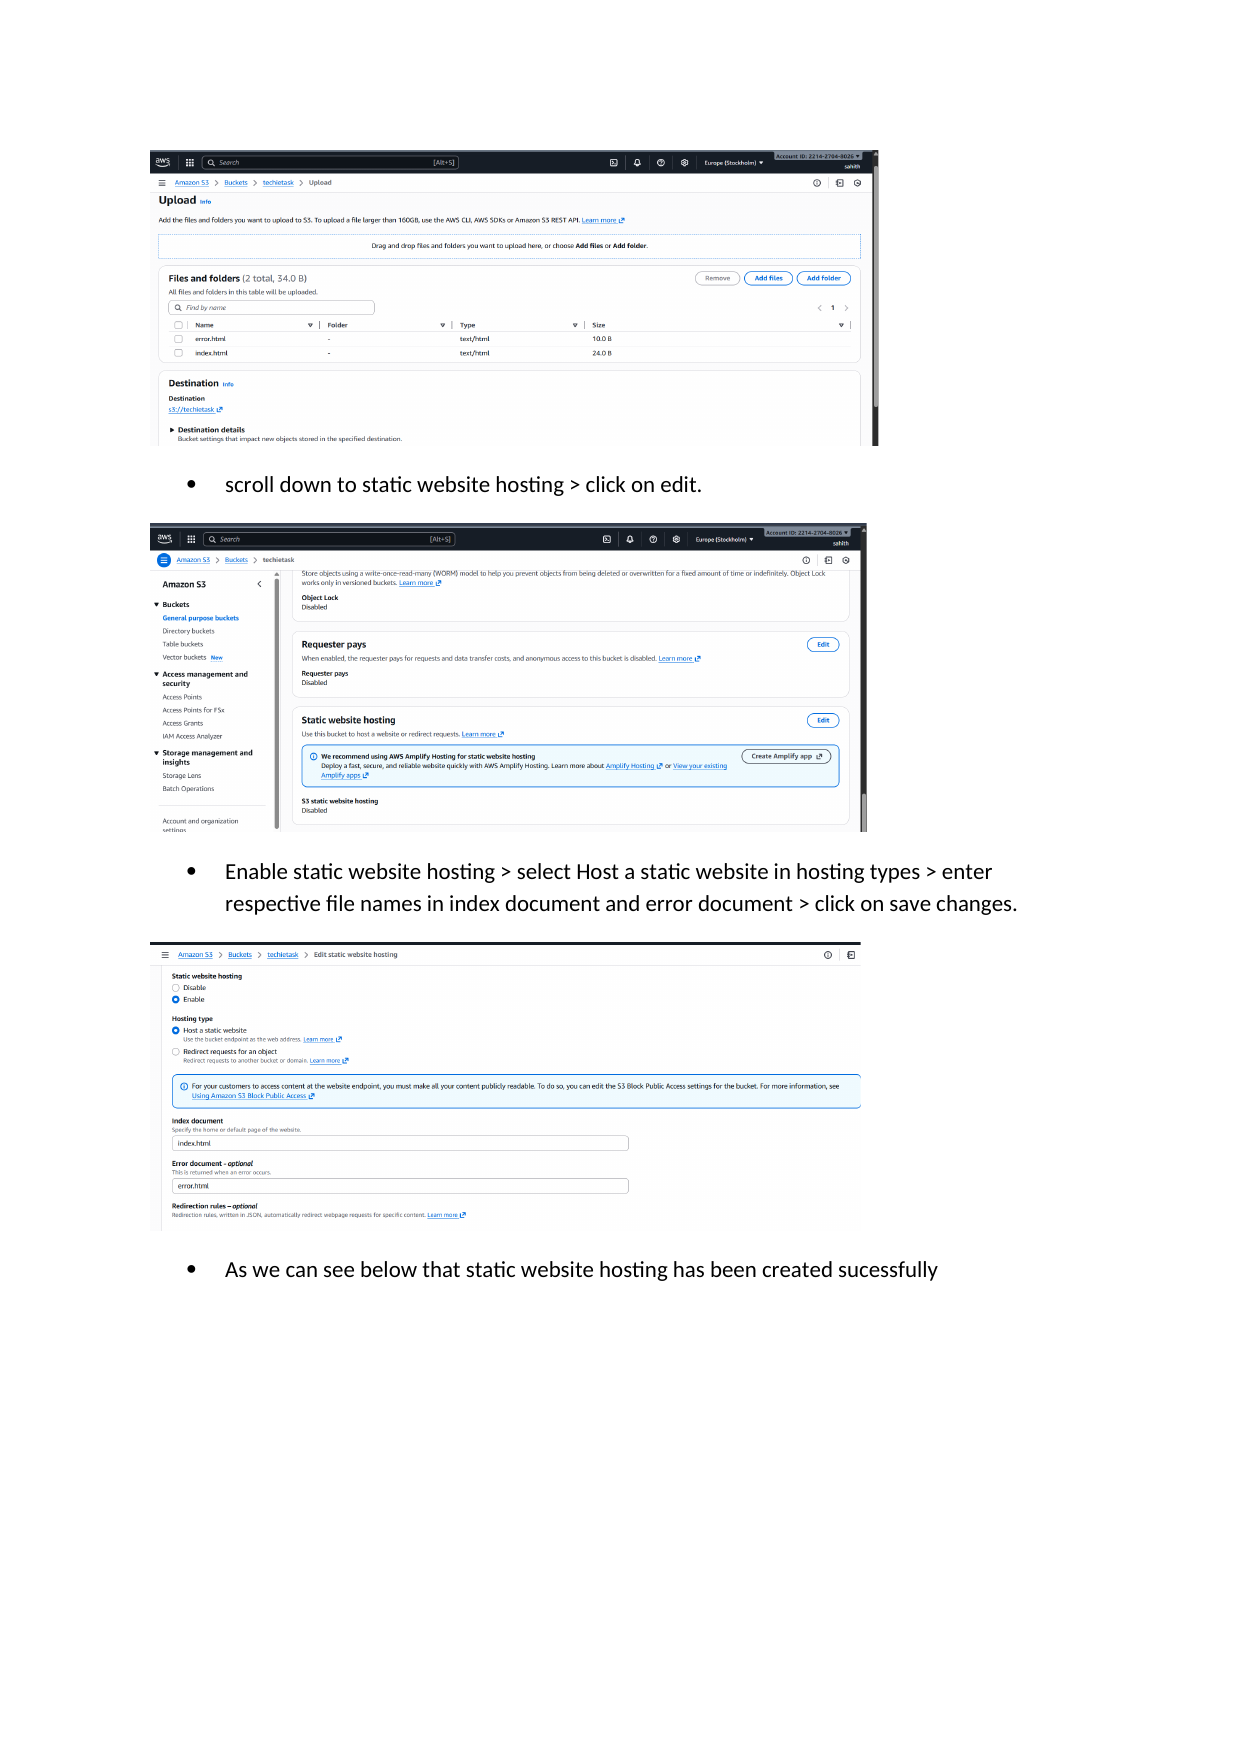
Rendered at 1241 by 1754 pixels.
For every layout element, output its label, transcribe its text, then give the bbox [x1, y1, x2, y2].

picture [150, 523, 867, 832]
picture [150, 942, 861, 1231]
list Enable static website hosting > select Host a static website in hosting types > enter respective file names in index document and error document > click on save changes. [187, 857, 1090, 917]
list scroll down to static website hosting > click on edit. [187, 471, 1090, 498]
picture [150, 150, 879, 446]
list As we can see below that static website hosting has been created sucessfully [187, 1255, 1090, 1283]
